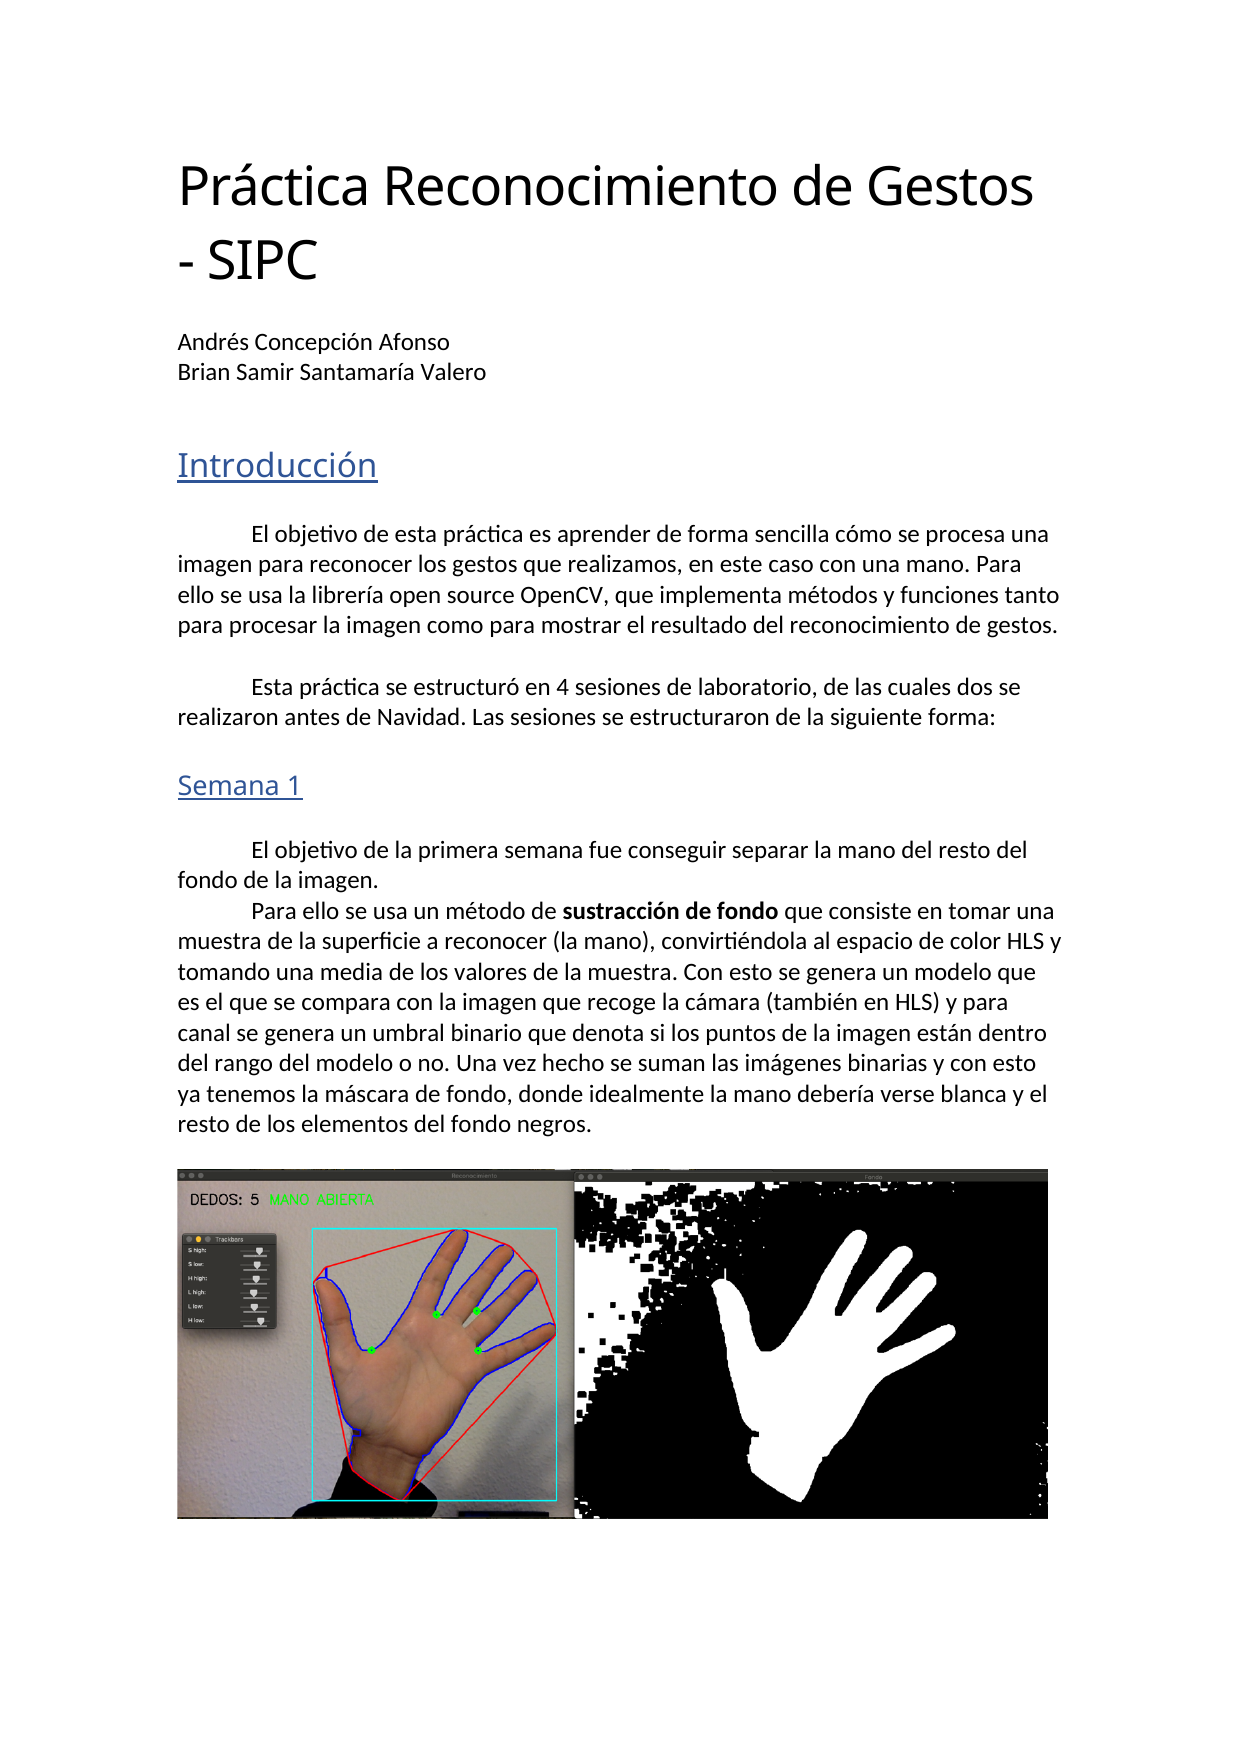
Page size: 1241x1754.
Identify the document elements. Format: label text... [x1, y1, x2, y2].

subtitle Semana 1 [177, 766, 1063, 803]
text Para ello se usa un método de sustracción de fondo que consiste en tomar una muestra de la superficie a reconocer (la mano), convirtiéndola al espacio de color HLS y tomando una media de los valores de la muestra. Con esto se genera un modelo que es el que se compara con la imagen que recoge la cámara (también en HLS) y para canal se genera un umbral binario que denota si los puntos de la imagen están dentro del rango del modelo o no. Una vez hecho se suman las imágenes binarias y con esto ya tenemos la máscara de fondo, donde idealmente la mano debería verse blanca y el resto de los elementos del fondo negros. [177, 895, 1063, 1139]
picture [177, 1169, 1048, 1519]
text Esta práctica se estructuró en 4 sesiones de laboratorio, de las cuales dos se realizaron antes de Navidad. Las sesiones se estructuraron de la siguiente forma: [177, 671, 1063, 732]
text El objetivo de la primera semana fue conseguir separar la mano del resto del fondo de la imagen. [177, 834, 1063, 895]
text Andrés Concepción Afonso [177, 326, 1063, 356]
title Práctica Reconocimiento de Gestos - SIPC [177, 148, 1063, 295]
text El objetivo de esta práctica es aprender de forma sencilla cómo se procesa una imagen para reconocer los gestos que realizamos, en este caso con una mano. Para ello se usa la librería open source OpenCV, que implementa métodos y funciones tanto para procesar la imagen como para mostrar el resultado del reconocimiento de gestos. [177, 518, 1063, 640]
subtitle Introducción [177, 442, 1063, 488]
text Brian Samir Santamaría Valero [177, 356, 1063, 387]
